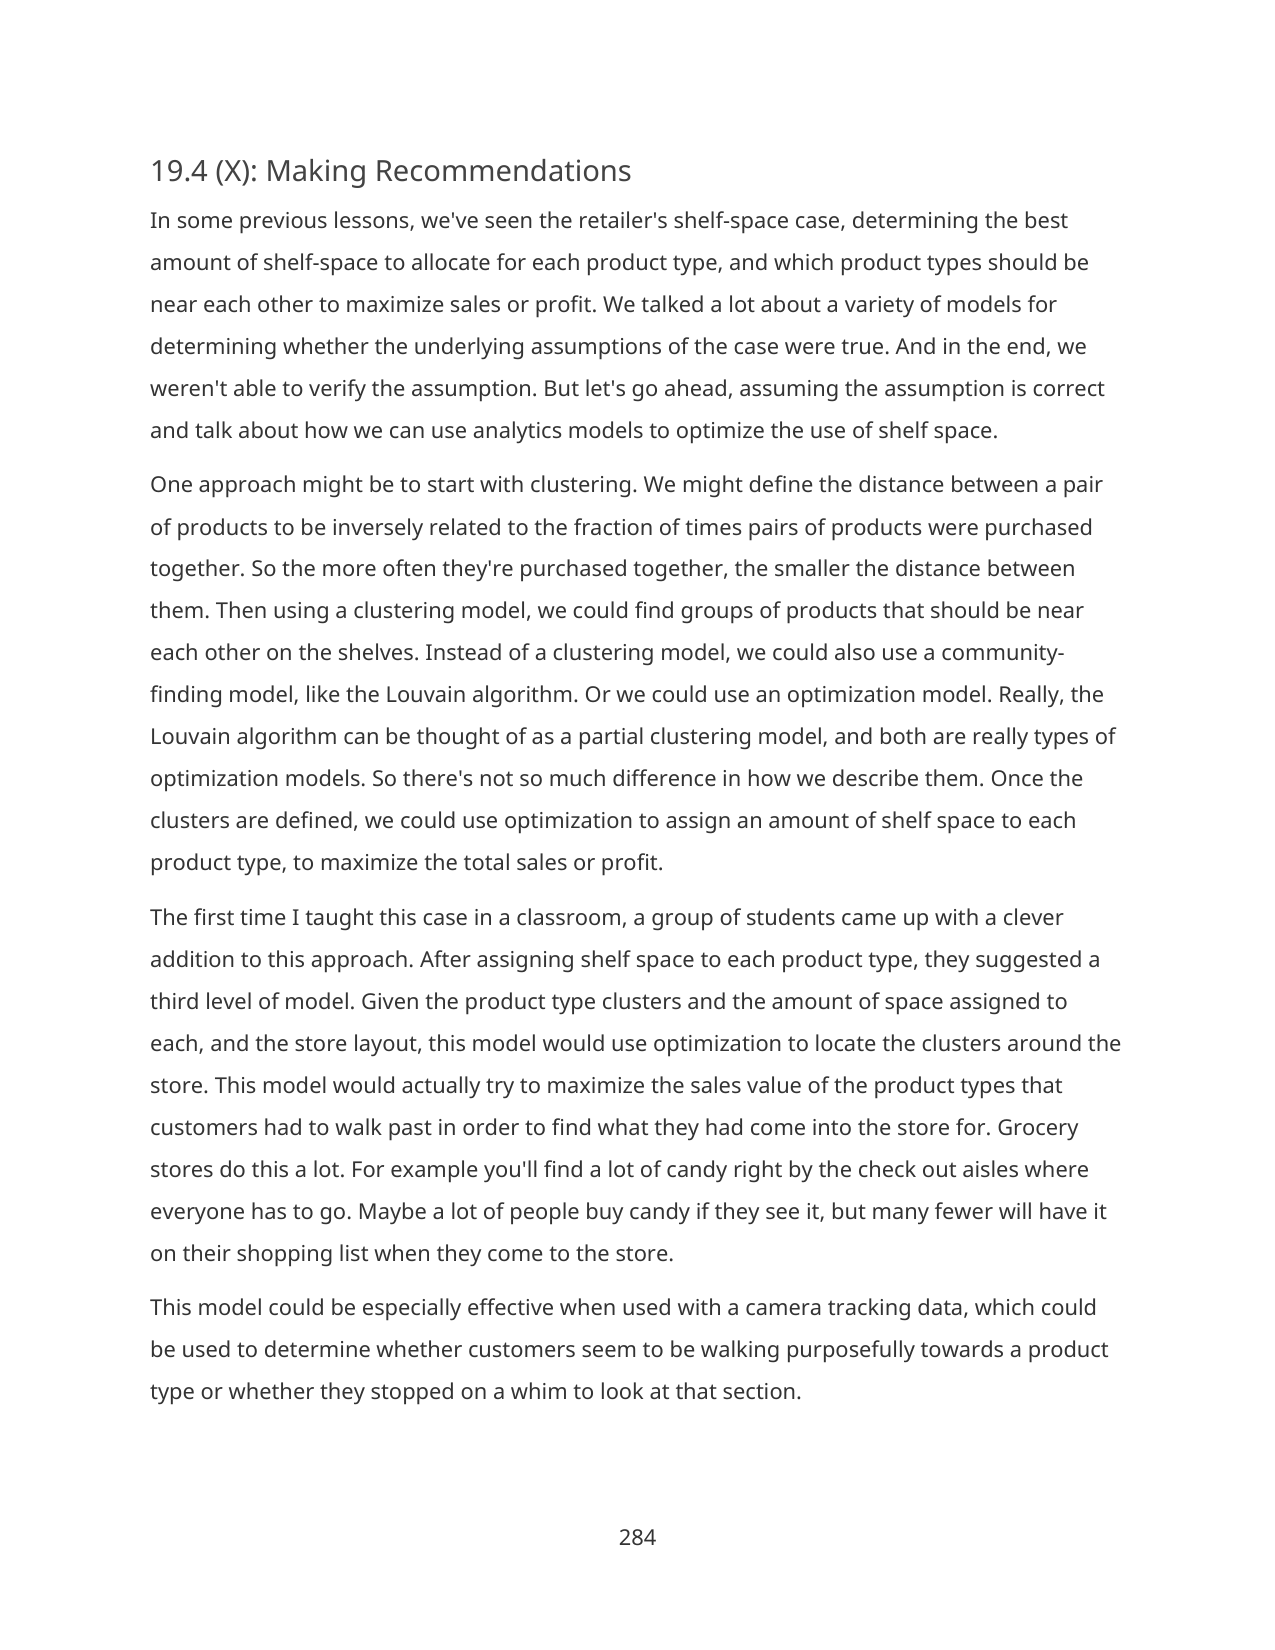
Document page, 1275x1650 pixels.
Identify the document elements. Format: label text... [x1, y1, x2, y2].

text One approach might be to start with clustering. We might define the distance between a pair of products to be inversely related to the fraction of times pairs of products were purchased together. So the more often they're purchased together, the smaller the distance between them. Then using a clustering model, we could find groups of products that should be near each other on the shelves. Instead of a clustering model, we could also use a community-finding model, like the Louvain algorithm. Or we could use an optimization model. Really, the Louvain algorithm can be thought of as a partial clustering model, and both are really types of optimization models. So there's not so much difference in how we describe them. Once the clusters are defined, we could use optimization to assign an amount of shelf space to each product type, to maximize the total sales or profit. [150, 469, 1125, 877]
text The first time I taught this case in a classroom, a group of students came up with a clever addition to this approach. After assigning shelf space to each product type, they suggested a third level of model. Given the product type clusters and the amount of space assigned to each, and the store layout, this model would use optimization to locate the clusters around the store. This model would actually try to maximize the sales value of the product types that customers had to walk past in order to find what they had come into the store for. Grocery stores do this a lot. For example you'll find a lot of candy right by the check out aisles where everyone has to go. Maybe a lot of people buy candy if they see it, but many fewer will have it on their shopping list when they come to the store. [150, 902, 1125, 1267]
text In some previous lessons, we've seen the retailer's shelf-space case, determining the best amount of shelf-space to allocate for each product type, and which product types should be near each other to maximize sales or profit. We talked a lot about a variety of models for determining whether the underlying assumptions of the case were true. And in the end, we weren't able to verify the assumption. But let's go ahead, assuming the assumption is correct and talk about how we can use analytics models to optimize the use of shelf space. [150, 205, 1125, 445]
text This model could be especially effective when used with a camera tracking data, which could be used to determine whether customers seem to be walking purposefully towards a product type or whether they stopped on a whim to look at that section. [150, 1292, 1125, 1406]
subtitle 19.4 (X): Making Recommendations [150, 150, 1125, 190]
